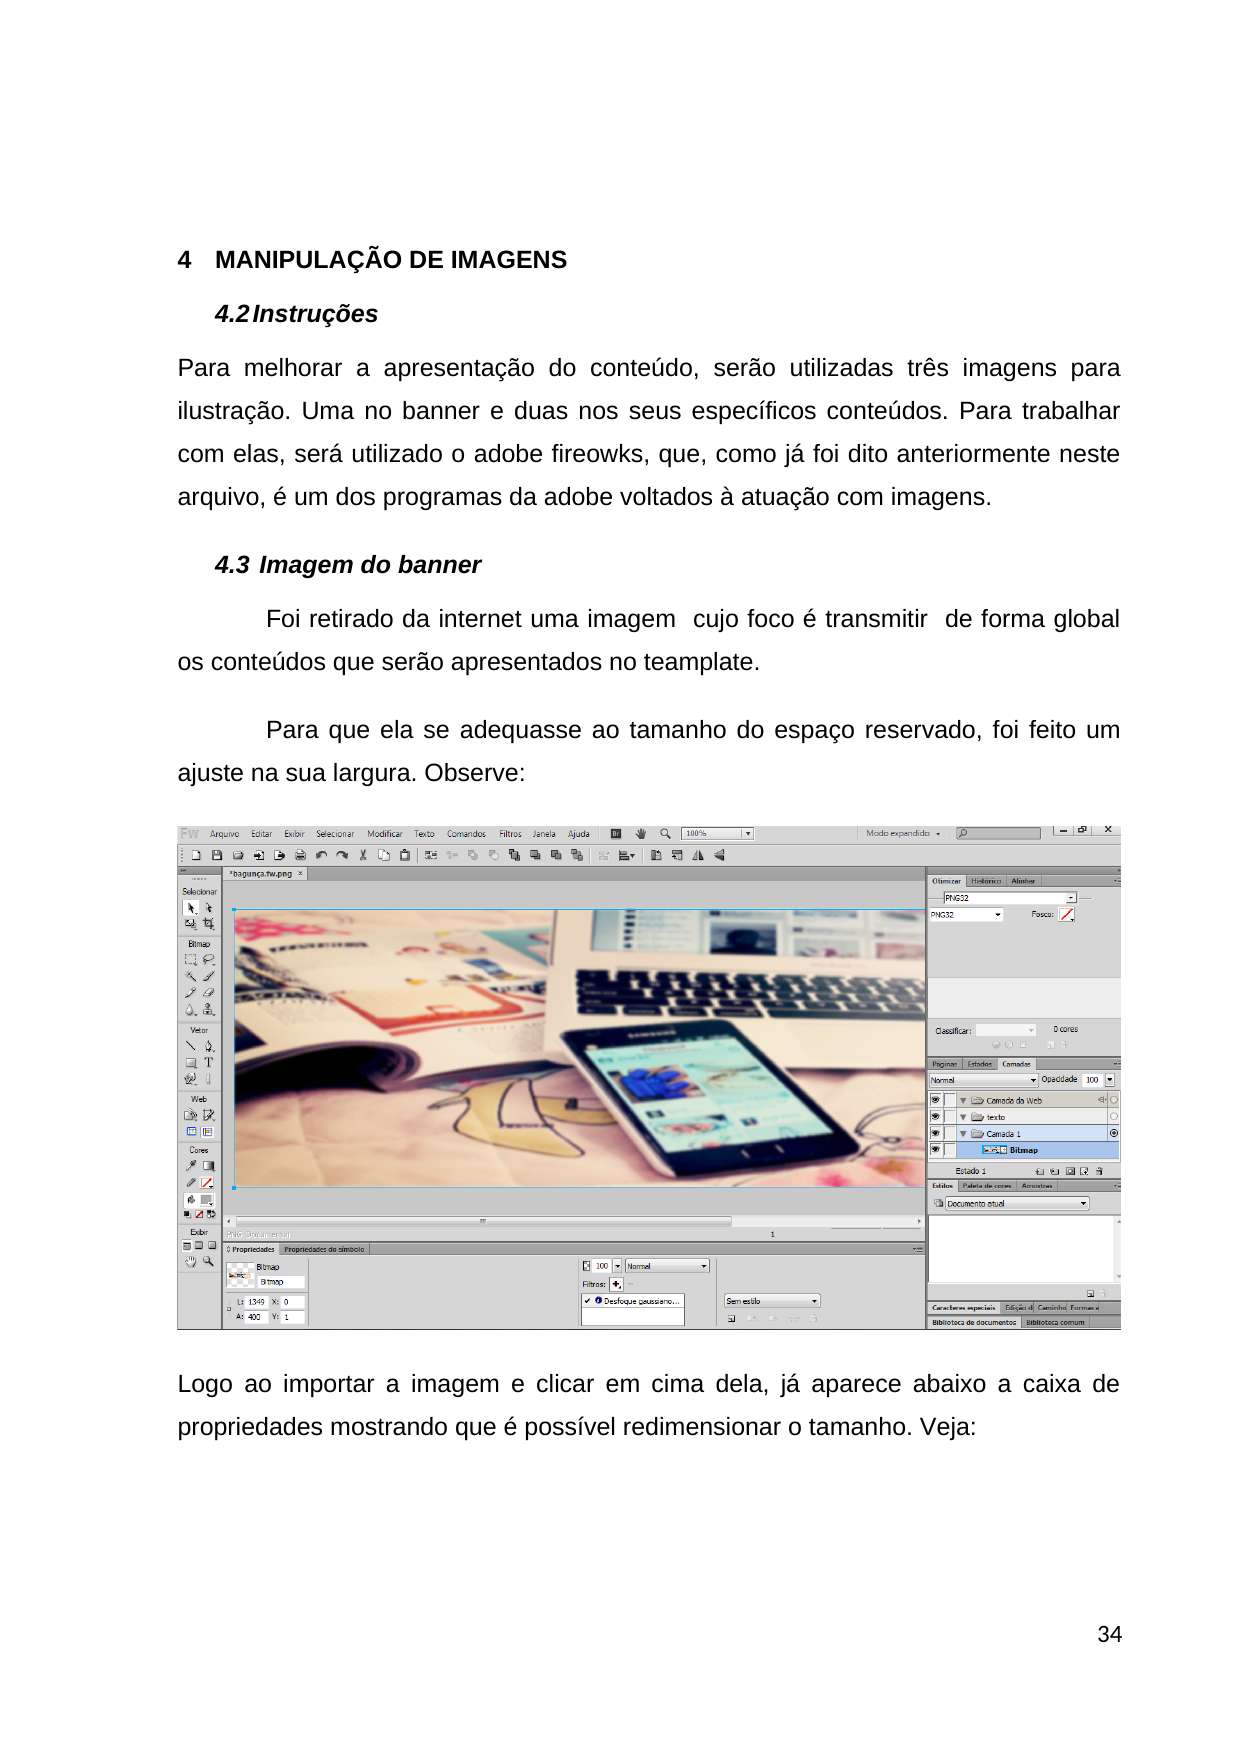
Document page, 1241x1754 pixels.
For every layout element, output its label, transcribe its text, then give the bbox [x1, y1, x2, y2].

list Imagem do banner [215, 550, 1122, 579]
list Instruções [215, 299, 1122, 328]
text Para melhorar a apresentação do conteúdo, serão utilizadas três imagens para ilustração. Uma no banner e duas nos seus específicos conteúdos. Para trabalhar com elas, será utilizado o adobe fireowks, que, como já foi dito anteriormente neste arquivo, é um dos programas da adobe voltados à atuação com imagens. [177, 353, 1122, 511]
text Foi retirado da internet uma imagem cujo foco é transmitir de forma global os conteúdos que serão apresentados no teamplate. [177, 604, 1122, 676]
text Para que ela se adequasse ao tamanho do espaço reservado, foi feito um ajuste na sua largura. Observe: [177, 715, 1122, 787]
text Logo ao importar a imagem e clicar em cima dela, já aparece abaixo a caixa de propriedades mostrando que é possível redimensionar o tamanho. Veja: [177, 1369, 1122, 1441]
picture [177, 826, 1121, 1330]
list Manipulação de imagens [177, 245, 1122, 274]
